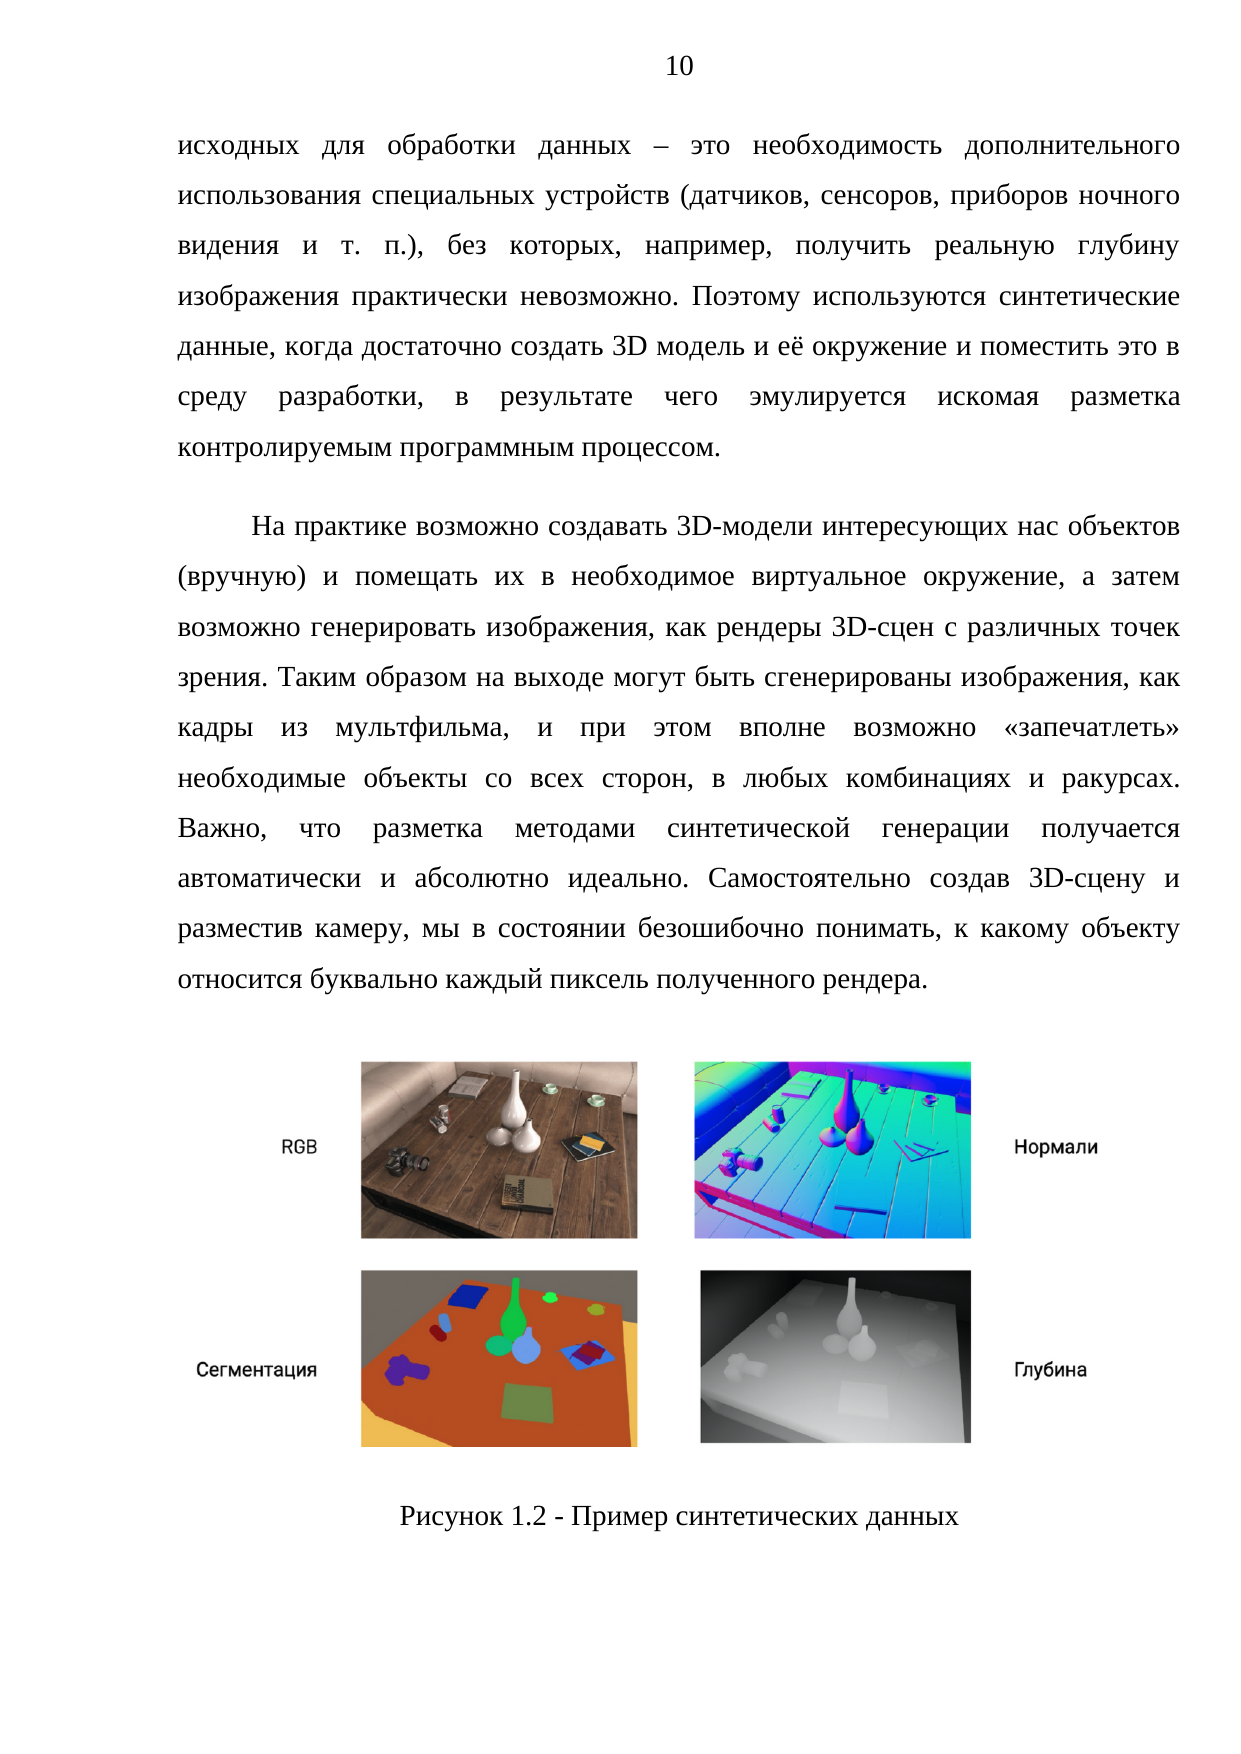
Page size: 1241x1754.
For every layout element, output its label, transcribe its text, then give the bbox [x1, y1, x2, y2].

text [177, 127, 1181, 462]
text На практике возможно создавать 3D-модели интересующих нас объектов (вручную) и помещать их в необходимое виртуальное окружение, а затем возможно генерировать изображения, как рендеры 3D-сцен с различных точек зрения. Таким образом на выходе могут быть сгенерированы изображения, как кадры из мультфильма, и при этом вполне возможно «запечатлеть» необходимые объекты со всех сторон, в любых комбинациях и ракурсах. Важно, что разметка методами синтетической генерации получается автоматически и абсолютно идеально. Самостоятельно создав 3D-сцену и разместив камеру, мы в состоянии безошибочно понимать, к какому объекту относится буквально каждый пиксель полученного рендера. [177, 508, 1181, 994]
picture [177, 1040, 1152, 1453]
text Рисунок 1.2 - Пример синтетических данных [177, 1498, 1181, 1532]
